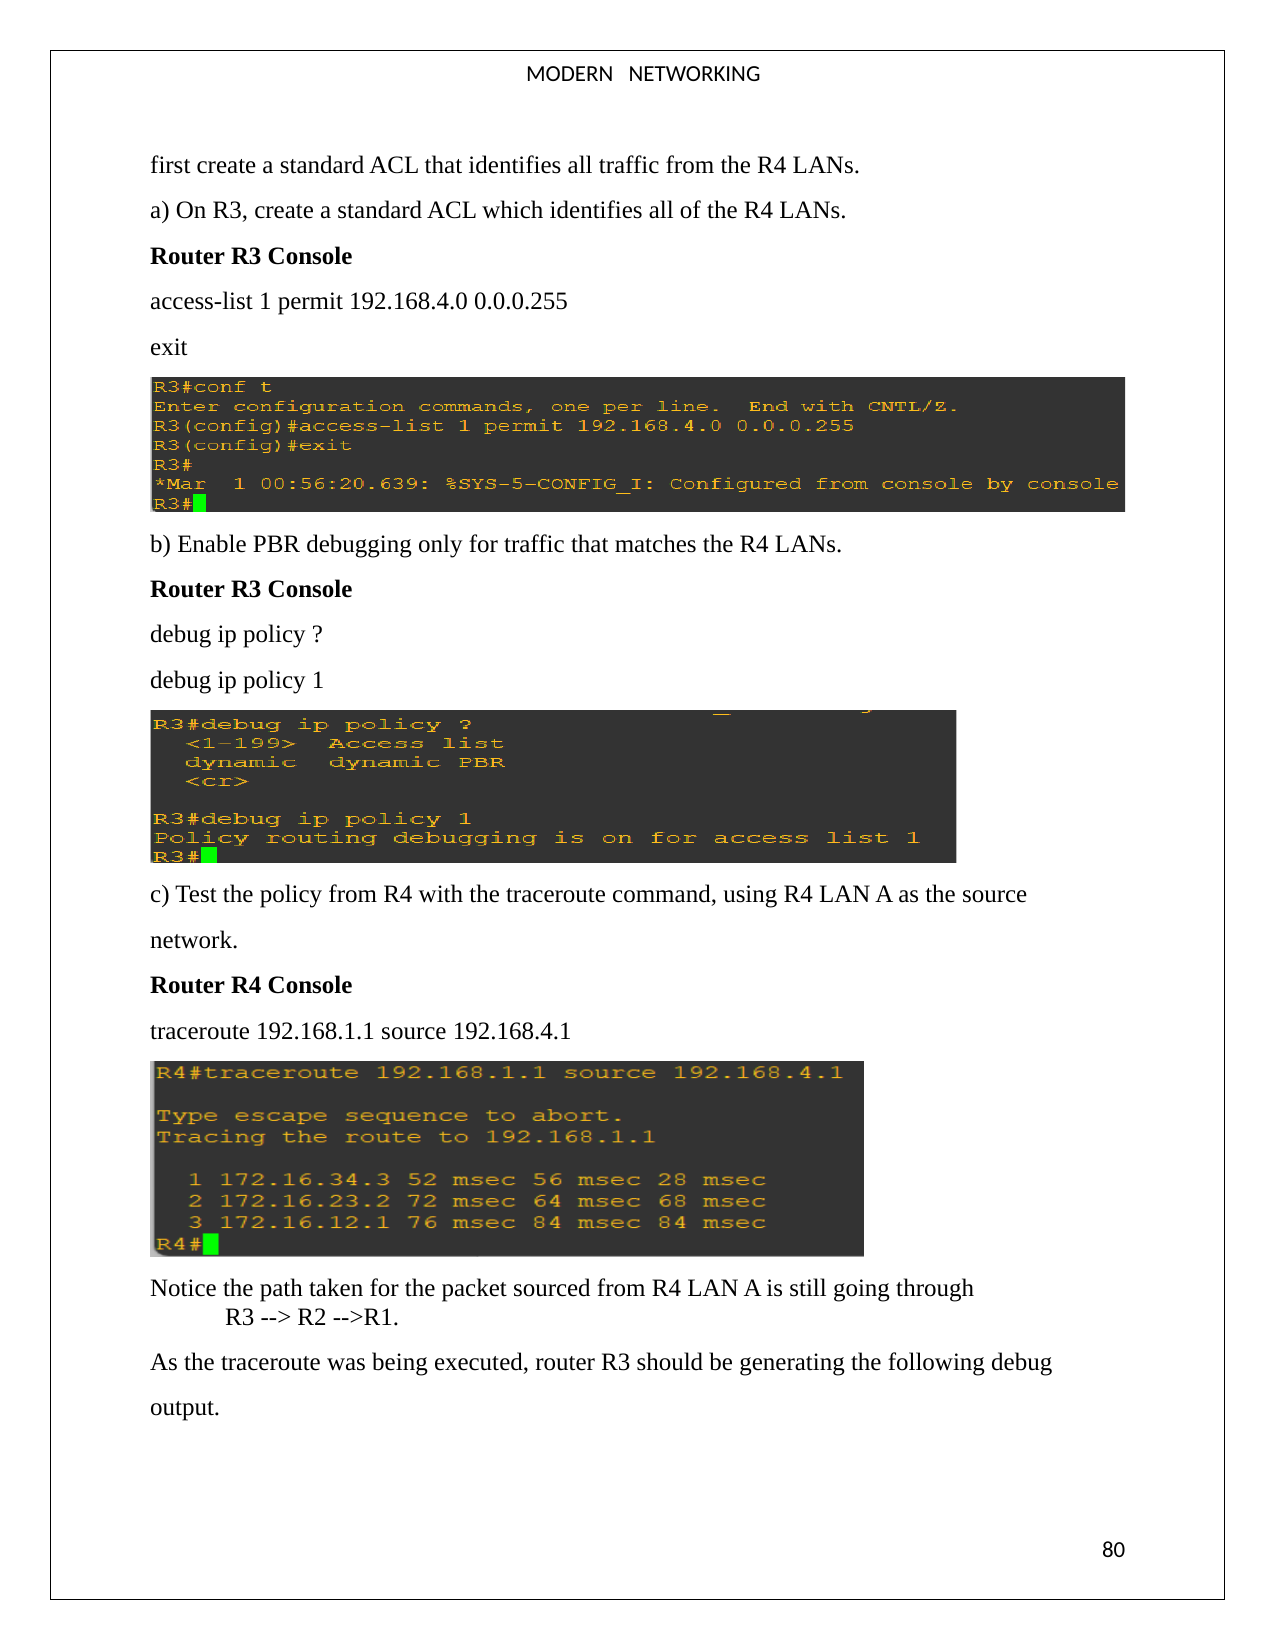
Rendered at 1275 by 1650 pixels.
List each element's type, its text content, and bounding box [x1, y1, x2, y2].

text access-list 1 permit 192.168.4.0 0.0.0.255 [150, 286, 1125, 315]
text network. [150, 925, 1125, 954]
text debug ip policy ? [150, 619, 1125, 648]
text As the traceroute was being executed, router R3 should be generating the following debug [150, 1347, 1125, 1376]
text Router R3 Console [150, 574, 1125, 603]
picture [150, 377, 1125, 512]
text first create a standard ACL that identifies all traffic from the R4 LANs. [150, 150, 1125, 179]
text Router R3 Console [150, 241, 1125, 269]
text traceroute 192.168.1.1 source 192.168.4.1 [150, 1016, 1125, 1044]
text a) On R3, create a standard ACL which identifies all of the R4 LANs. [150, 195, 1125, 224]
picture [150, 710, 957, 863]
picture [150, 1061, 864, 1257]
text debug ip policy 1 [150, 665, 1125, 694]
text b) Enable PBR debugging only for traffic that matches the R4 LANs. [150, 529, 1125, 557]
text exit [150, 332, 1125, 360]
text c) Test the policy from R4 with the traceroute command, using R4 LAN A as the source [150, 879, 1125, 908]
text Notice the path taken for the packet sourced from R4 LAN A is still going through R3 --> R2 -->R1. [150, 1273, 1125, 1330]
text output. [150, 1392, 1125, 1421]
text Router R4 Console [150, 970, 1125, 999]
